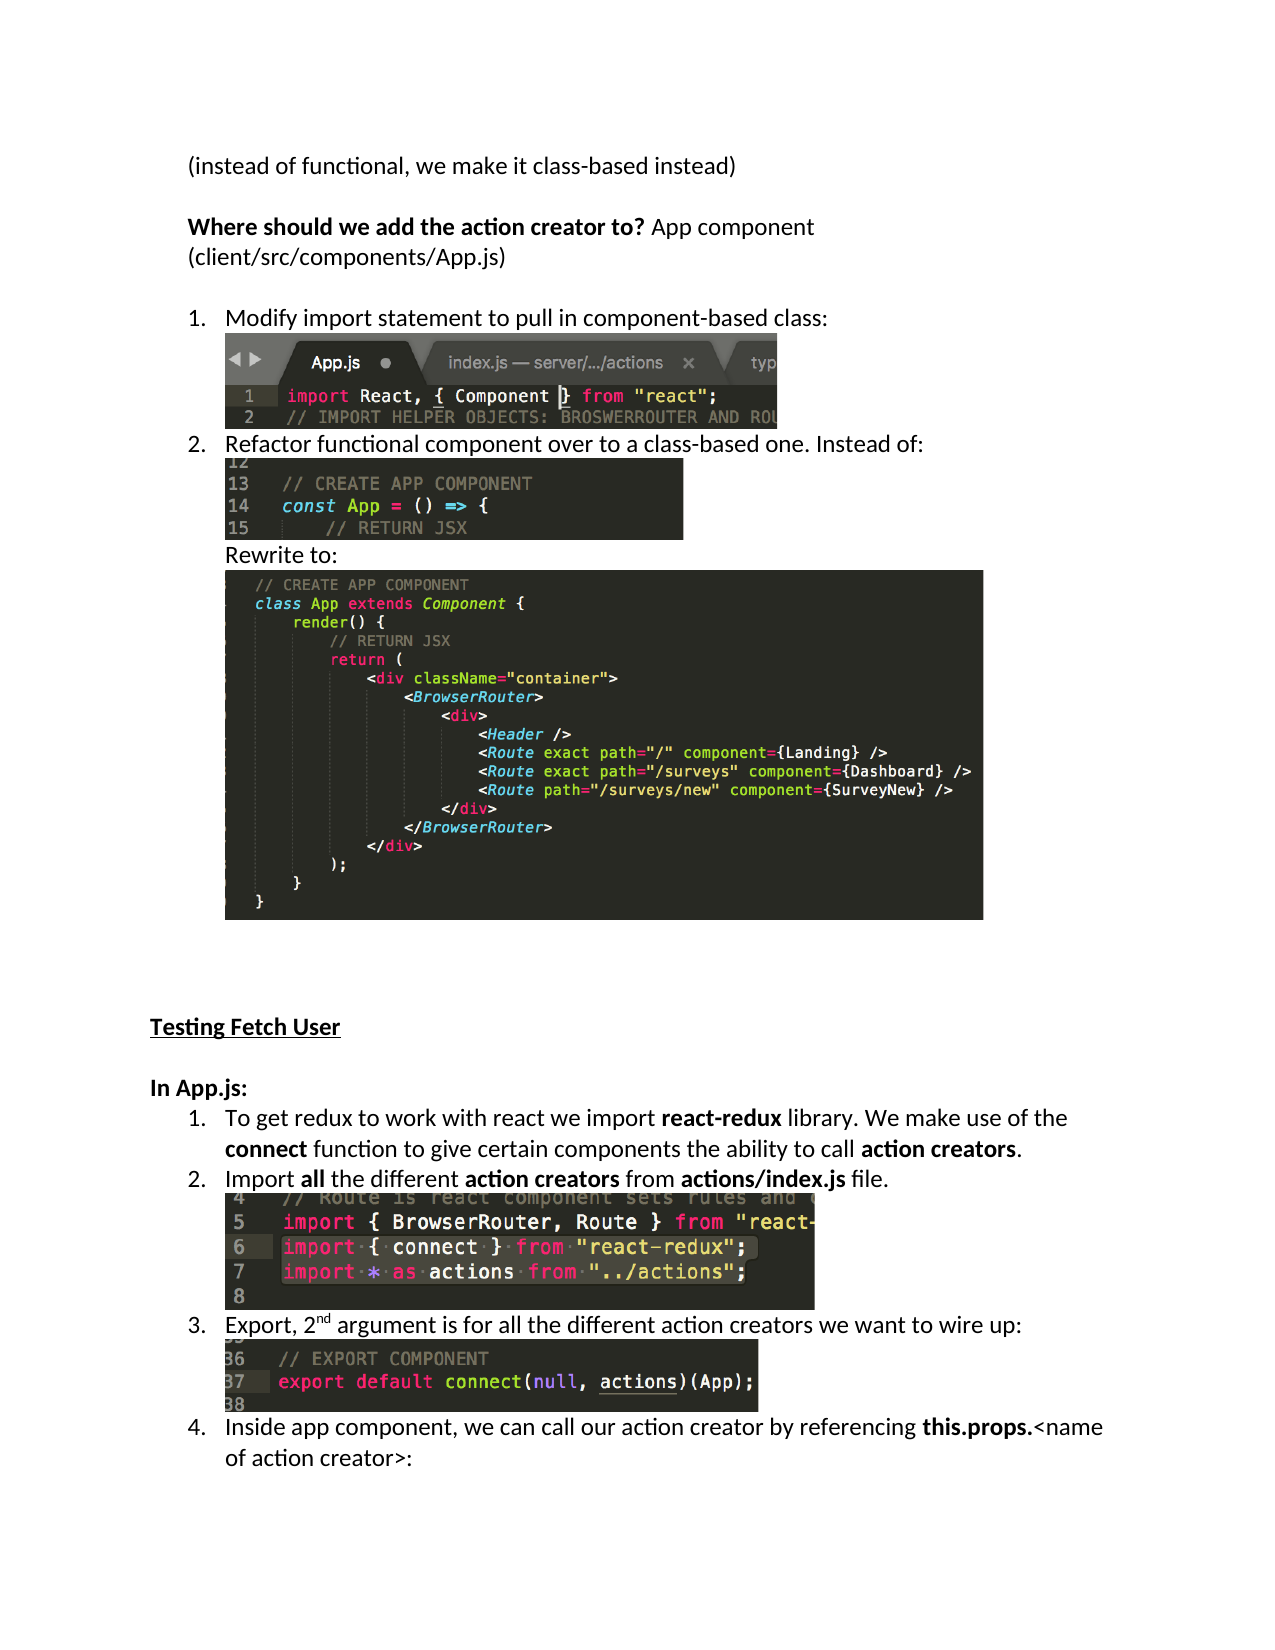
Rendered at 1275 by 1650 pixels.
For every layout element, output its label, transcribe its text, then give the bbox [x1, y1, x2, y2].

list To get redux to work with react we import react-redux library. We make use of the connect function to give certain components the ability to call action creators. [187, 1102, 1125, 1163]
picture [225, 1193, 815, 1310]
picture [225, 1339, 759, 1412]
text (instead of functional, we make it class-based instead) [187, 150, 1125, 181]
list Import all the different action creators from actions/index.js file. [187, 1163, 1125, 1194]
picture [225, 570, 984, 920]
picture [225, 458, 684, 540]
text In App.js: [150, 1072, 1125, 1102]
text Where should we add the action creator to? App component (client/src/components/App.js) [187, 211, 1125, 272]
list Rewrite to: [225, 539, 1125, 570]
list Export, 2nd argument is for all the different action creators we want to wire up: [187, 1309, 1125, 1340]
picture [225, 333, 778, 429]
list Refactor functional component over to a class-based one. Instead of: [187, 428, 1125, 459]
list Modify import statement to pull in component-based class: [187, 303, 1125, 333]
text Testing Fetch User [150, 1011, 1125, 1041]
list Inside app component, we can call our action creator by referencing this.props.<name of action creator>: [187, 1411, 1125, 1472]
